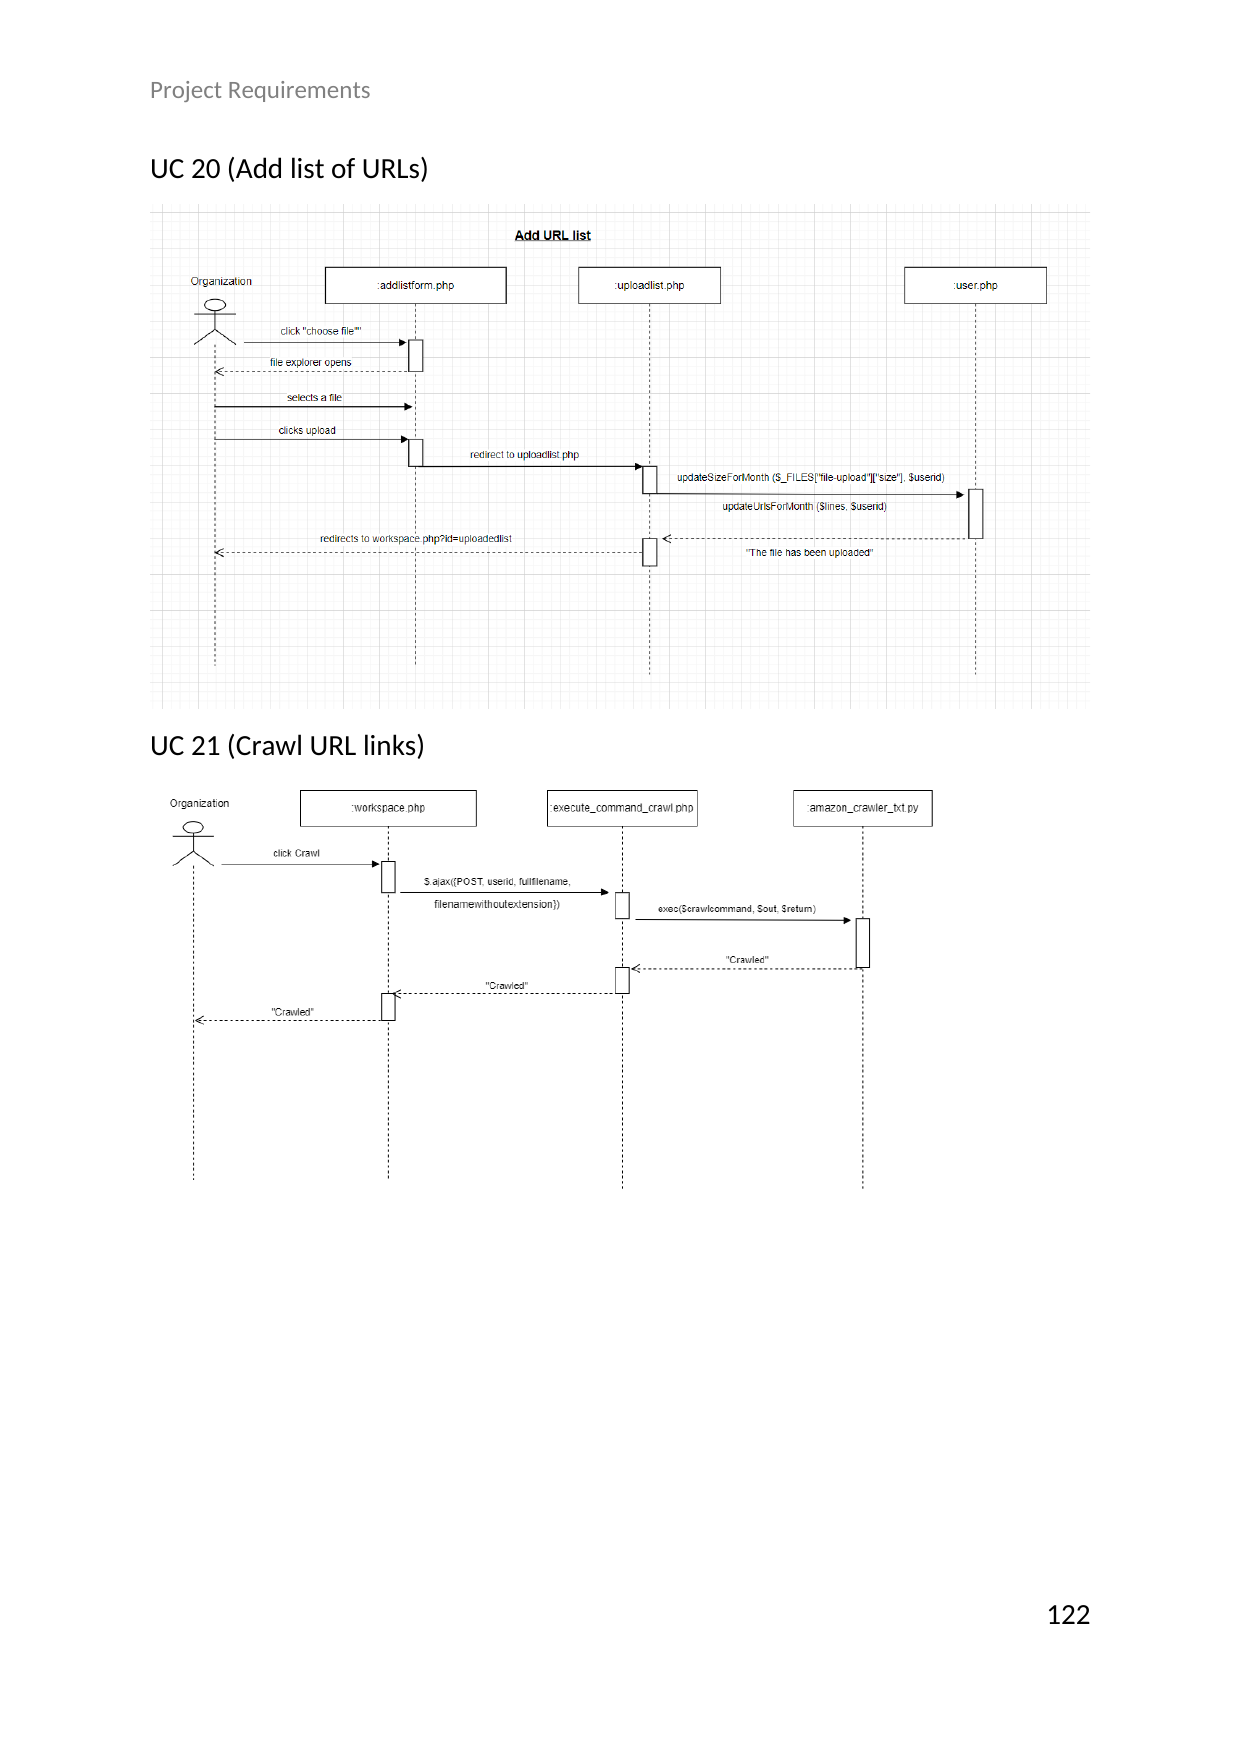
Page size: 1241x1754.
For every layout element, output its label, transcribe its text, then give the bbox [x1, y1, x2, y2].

picture [150, 781, 941, 1197]
text UC 20 (Add list of URLs) [150, 150, 1090, 186]
text UC 21 (Crawl URL links) [150, 727, 1090, 763]
picture [150, 204, 1091, 709]
